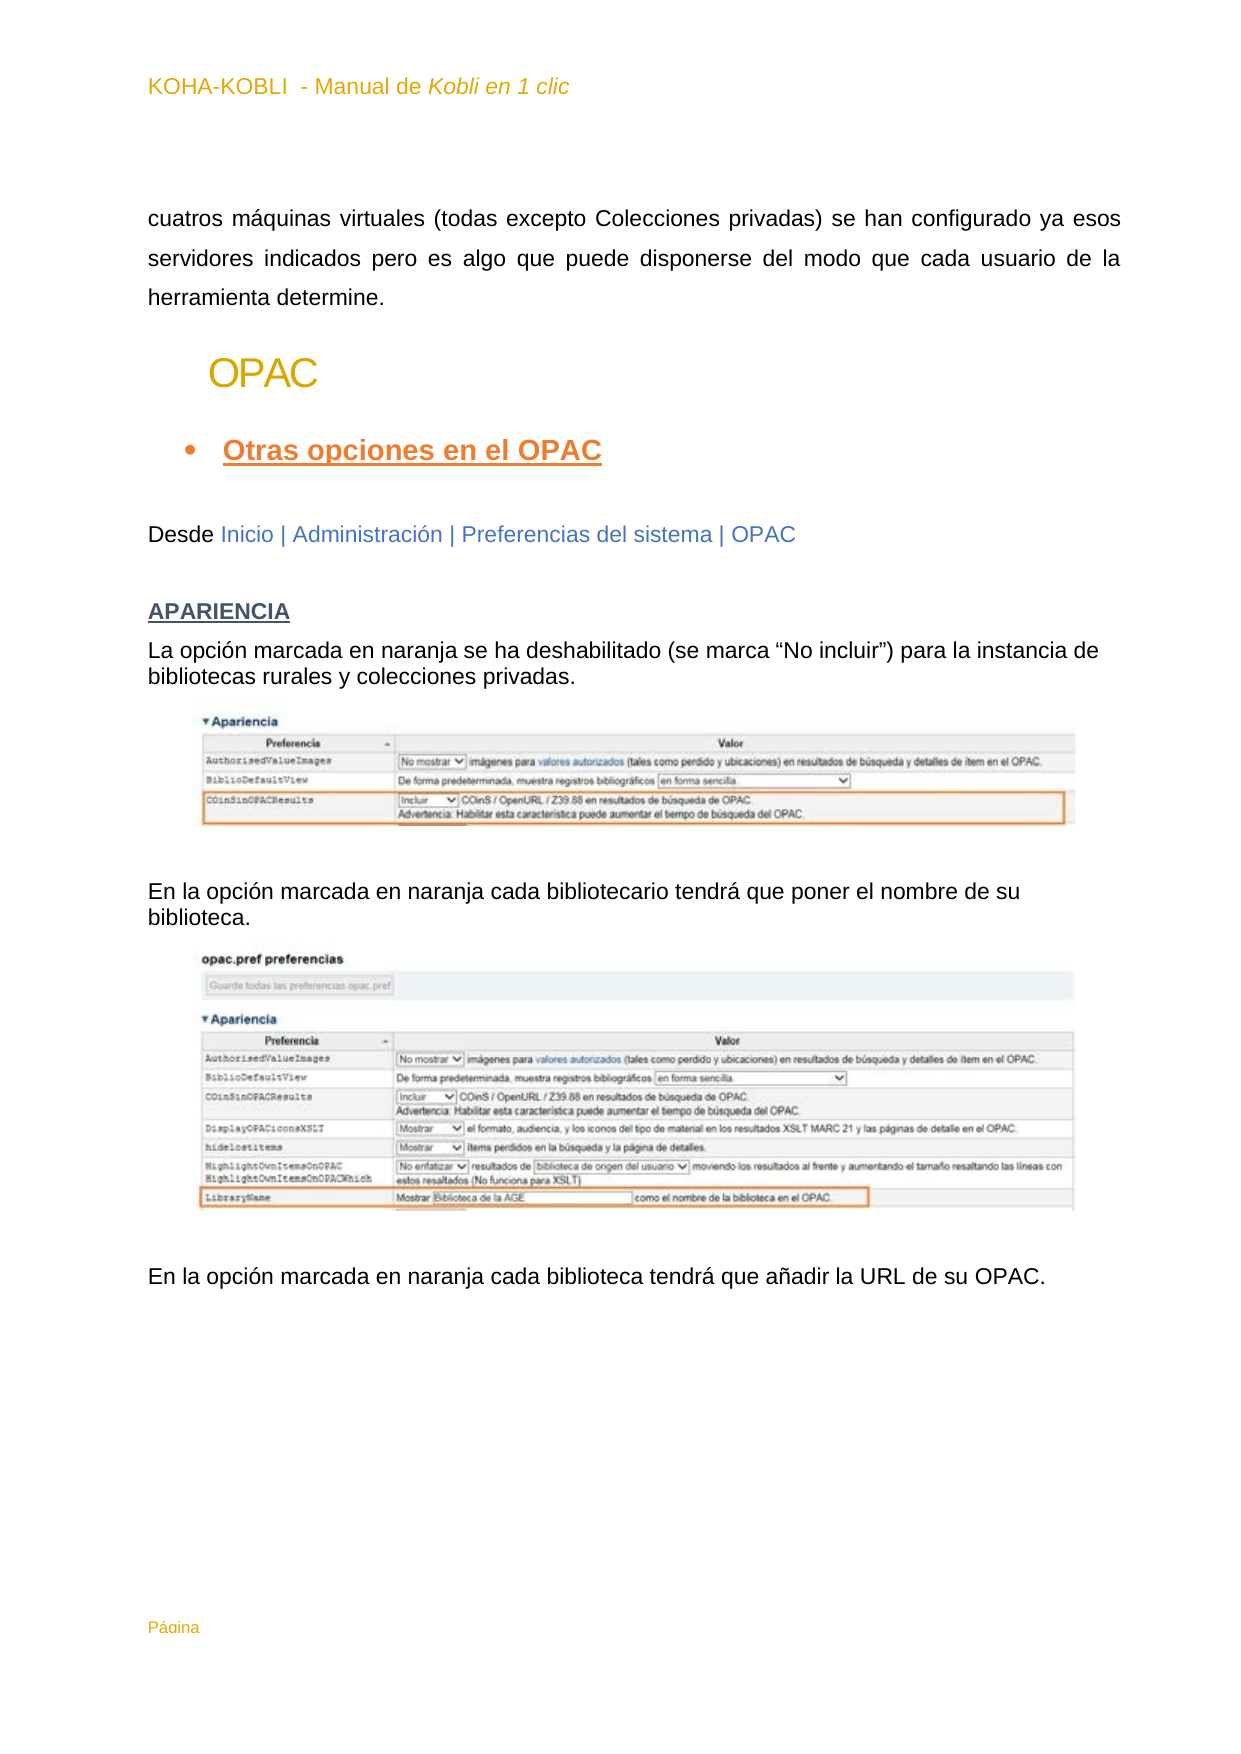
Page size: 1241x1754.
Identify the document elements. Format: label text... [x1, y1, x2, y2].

text Desde Inicio | Administración | Preferencias del sistema | OPAC [148, 521, 1132, 547]
text cuatros máquinas virtuales (todas excepto Colecciones privadas) se han configurado ya esos servidores indicados pero es algo que puede disponerse del modo que cada usuario de la herramienta determine. [148, 205, 1122, 310]
text En la opción marcada en naranja cada biblioteca tendrá que añadir la URL de su OPAC. [148, 1263, 1132, 1289]
picture [192, 943, 1077, 1211]
picture [192, 702, 1076, 826]
text La opción marcada en naranja se ha deshabilitado (se marca “No incluir”) para la instancia de bibliotecas rurales y colecciones privadas. [148, 637, 1132, 690]
subtitle Otras opciones en el OPAC [185, 433, 1134, 467]
subtitle APARIENCIA [148, 598, 1132, 624]
text En la opción marcada en naranja cada bibliotecario tendrá que poner el nombre de su biblioteca. [148, 878, 1072, 931]
subtitle OPAC [208, 348, 1132, 396]
